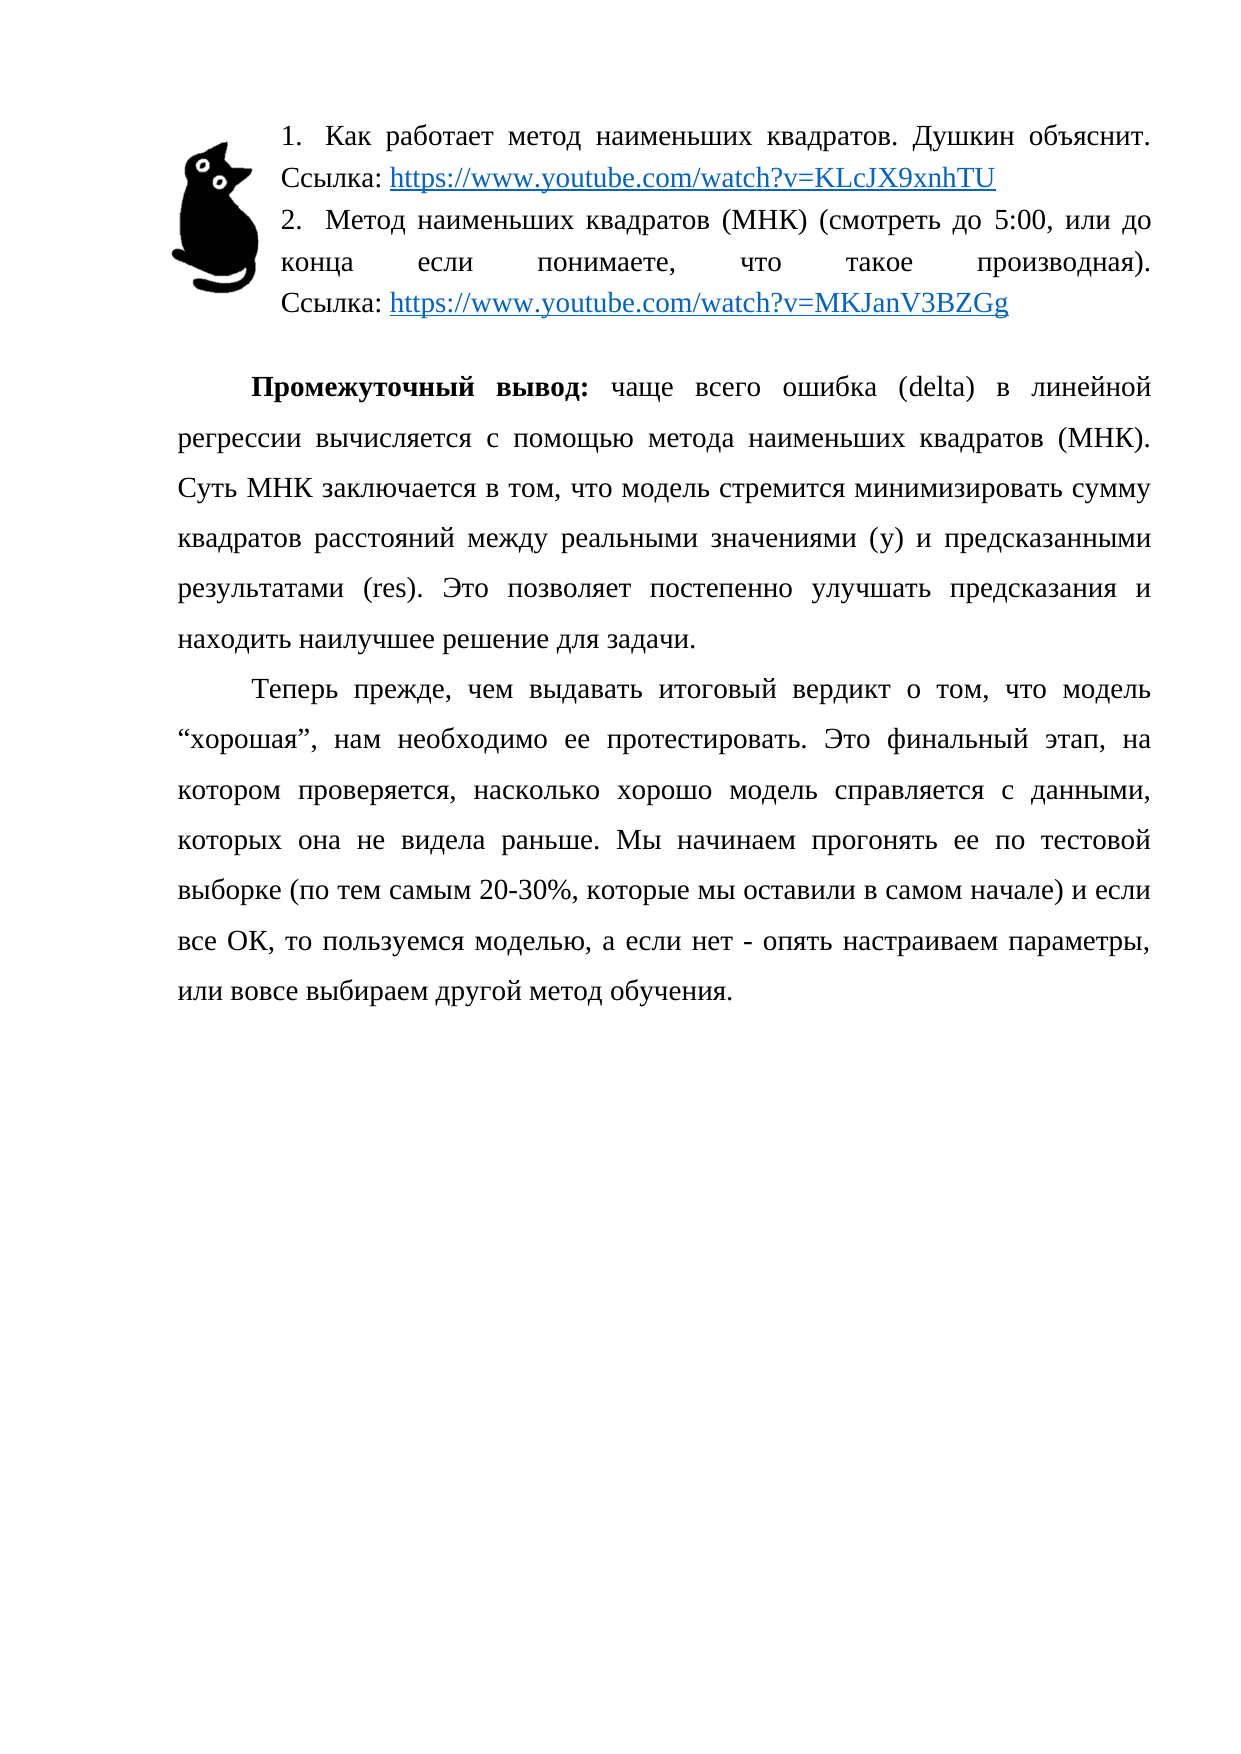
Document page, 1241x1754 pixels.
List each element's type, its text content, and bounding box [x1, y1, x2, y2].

picture [167, 137, 260, 297]
list Метод наименьших квадратов (МНК) (смотреть до 5:00, или до конца если понимаете, что такое производная). Ссылка: https://www.youtube.com/watch?v=MKJanV3BZGg [281, 202, 1152, 319]
list Как работает метод наименьших квадратов. Душкин объяснит. Ссылка: https://www.youtube.com/watch?v=KLcJX9xnhTU [281, 118, 1152, 193]
text Промежуточный вывод: чаще всего ошибка (delta) в линейной регрессии вычисляется c помощью метода наименьших квадратов (МНК). Суть МНК заключается в том, что модель стремится минимизировать сумму квадратов расстояний между реальными значениями (y) и предсказанными результатами (res). Это позволяет постепенно улучшать предсказания и находить наилучшее решение для задачи. [177, 369, 1152, 654]
text Теперь прежде, чем выдавать итоговый вердикт о том, что модель “хорошая”, нам необходимо ее протестировать. Это финальный этап, на котором проверяется, насколько хорошо модель справляется с данными, которых она не видела раньше. Мы начинаем прогонять ее по тестовой выборке (по тем самым 20-30%, которые мы оставили в самом начале) и если все ОК, то пользуемся моделью, а если нет - опять настраиваем параметры, или вовсе выбираем другой метод обучения. [177, 671, 1152, 1007]
